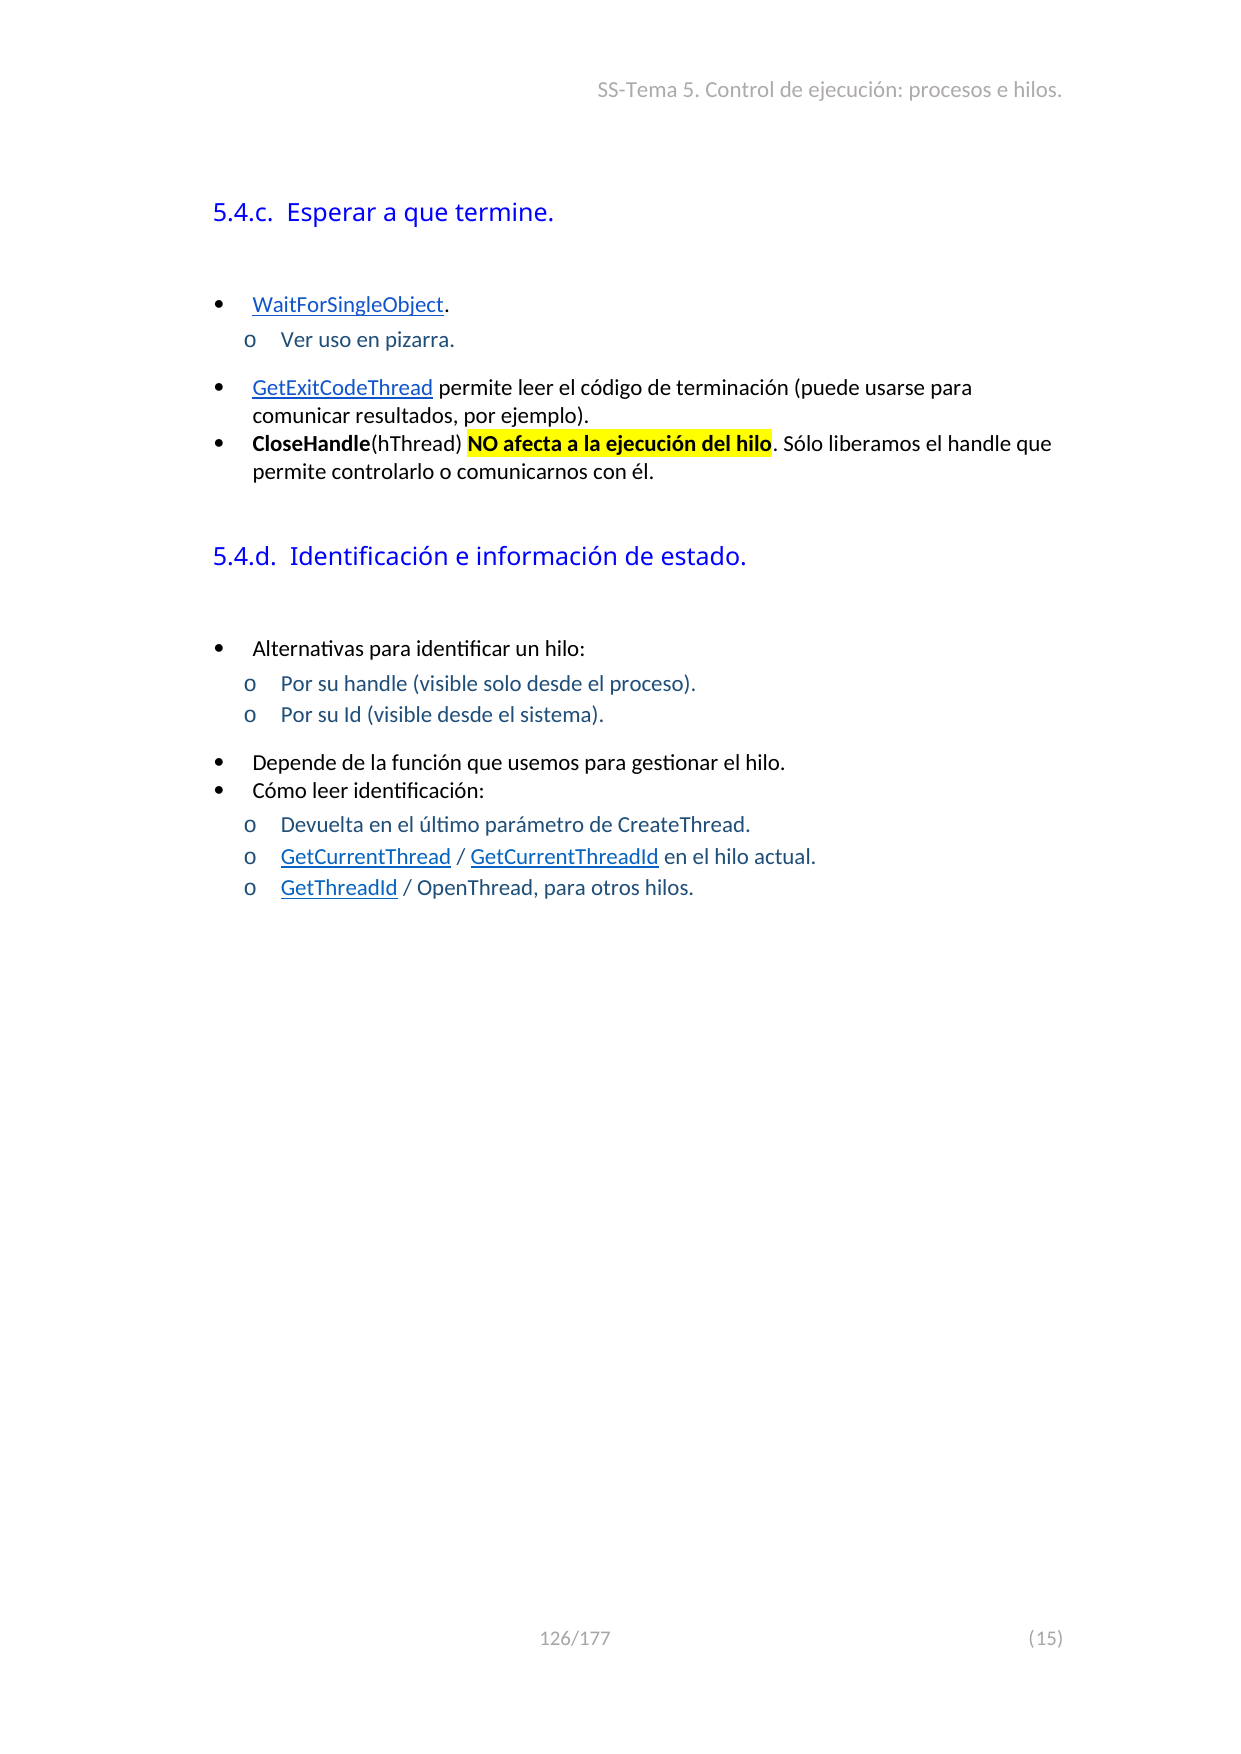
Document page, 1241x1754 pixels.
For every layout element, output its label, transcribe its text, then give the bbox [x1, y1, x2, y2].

text CloseHandle(hThread) NO afecta a la ejecución del hilo. Sólo liberamos el handle que permite controlarlo o comunicarnos con él. [215, 429, 1063, 485]
text Ver uso en pizarra. [243, 325, 1063, 354]
text Devuelta en el último parámetro de CreateThread. [243, 811, 1063, 840]
text GetThreadId / OpenThread, para otros hilos. [243, 873, 1063, 903]
text Identificación e información de estado. [213, 538, 1063, 572]
text Depende de la función que usemos para gestionar el hilo. [215, 748, 1063, 776]
text Cómo leer identificación: [215, 776, 1063, 804]
text Alternativas para identificar un hilo: [215, 634, 1063, 662]
text Por su Id (visible desde el sistema). [243, 700, 1063, 729]
text GetExitCodeThread permite leer el código de terminación (puede usarse para comunicar resultados, por ejemplo). [215, 373, 1063, 429]
text Por su handle (visible solo desde el proceso). [243, 669, 1063, 698]
text WaitForSingleObject. [215, 291, 1063, 319]
text GetCurrentThread / GetCurrentThreadId en el hilo actual. [243, 842, 1063, 871]
text Esperar a que termine. [213, 194, 1063, 228]
